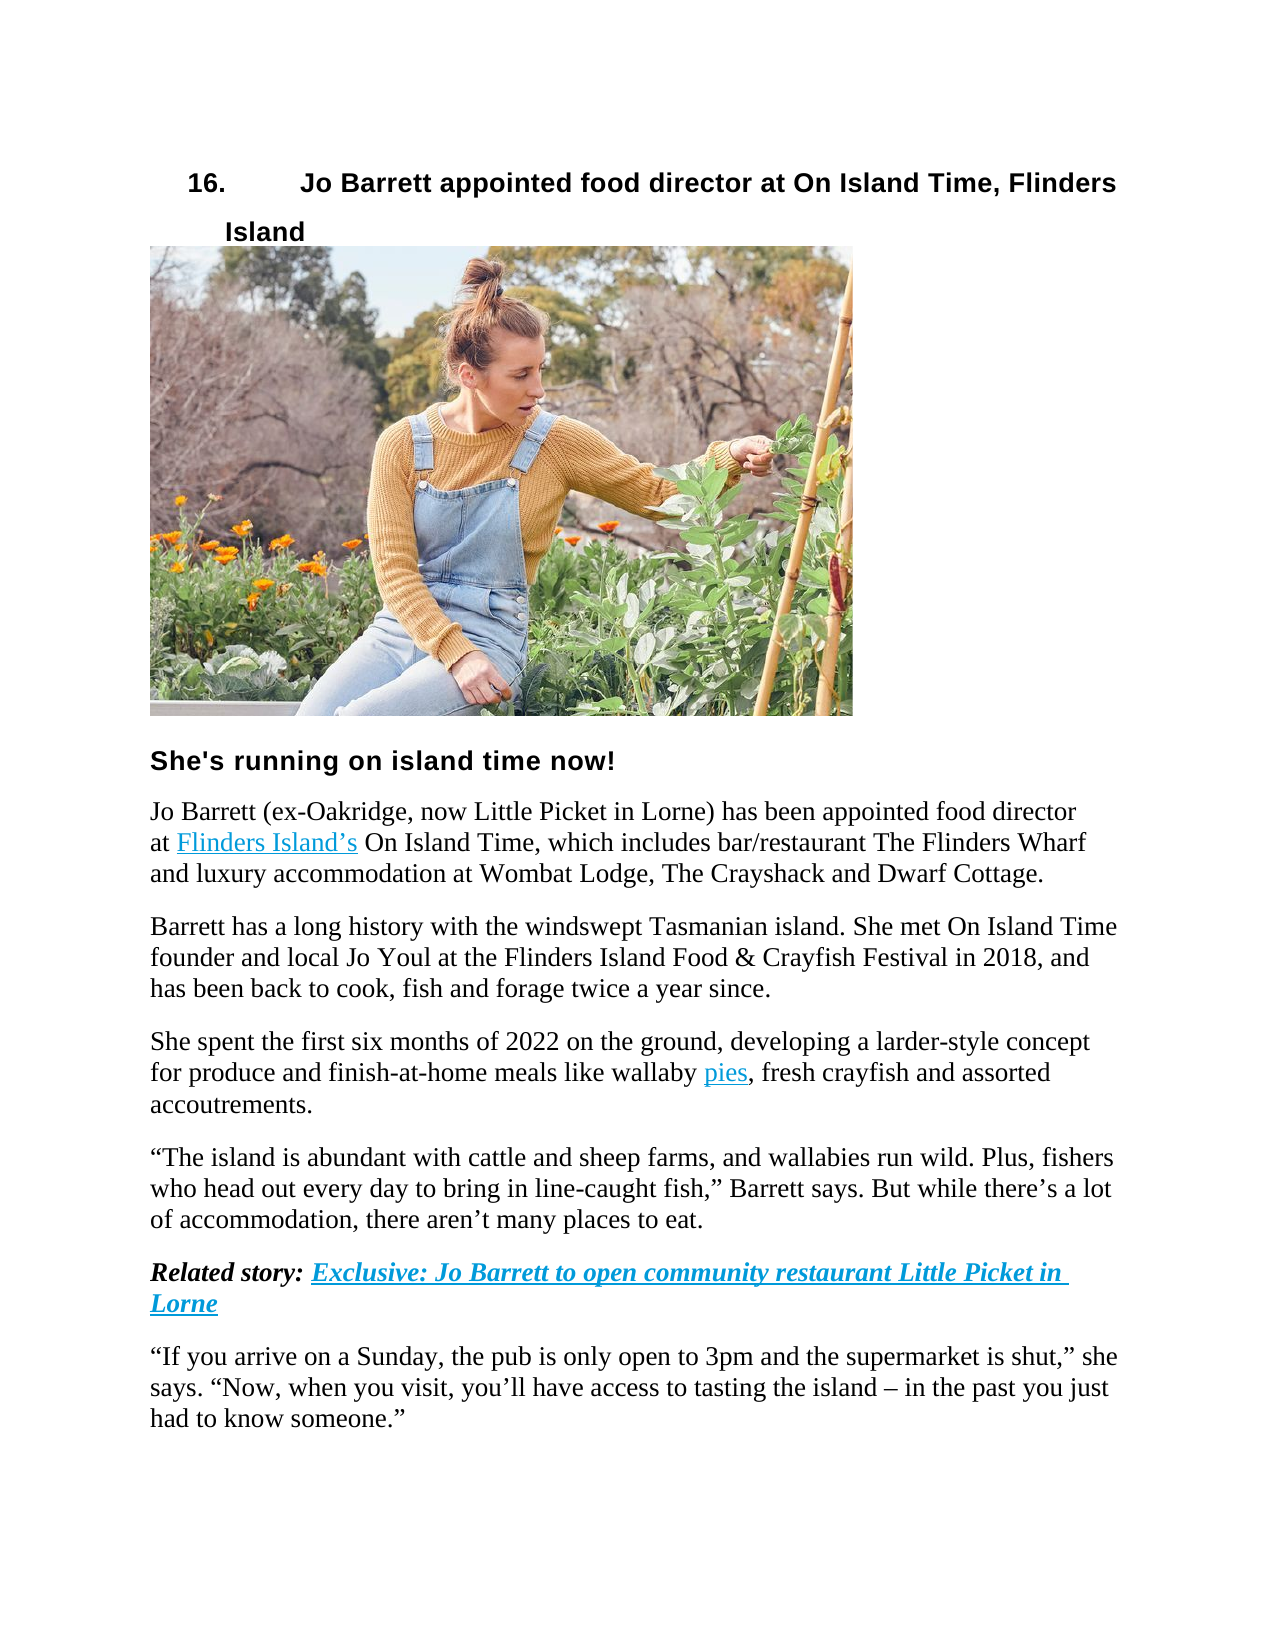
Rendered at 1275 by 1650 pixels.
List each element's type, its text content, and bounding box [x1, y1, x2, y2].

picture [150, 246, 853, 716]
text Jo Barrett (ex-Oakridge, now Little Picket in Lorne) has been appointed food director at Flinders Island’s On Island Time, which includes bar/restaurant The Flinders Wharf and luxury accommodation at Wombat Lodge, The Crayshack and Dwarf Cottage. [150, 795, 1125, 888]
text “If you arrive on a Sunday, the pub is only open to 3pm and the supermarket is shut,” she says. “Now, when you visit, you’ll have access to tasting the island – in the past you just had to know someone.” [150, 1340, 1125, 1434]
text Related story: Exclusive: Jo Barrett to open community restaurant Little Picket in Lorne [150, 1256, 1125, 1318]
text She spent the first six months of 2022 on the ground, developing a larder-style concept for produce and finish-at-home meals like wallaby pies, fresh crayfish and assorted accoutrements. [150, 1025, 1125, 1119]
text She's running on island time now! [150, 740, 1125, 776]
text “The island is abundant with cattle and sheep farms, and wallabies run wild. Plus, fishers who head out every day to bring in line-caught fish,” Barrett says. But while there’s a lot of accommodation, there aren’t many places to eat. [150, 1141, 1125, 1234]
text Barrett has a long history with the windswept Tasmanian island. She met On Island Time founder and local Jo Youl at the Flinders Island Food & Crayfish Festival in 2018, and has been back to cook, fish and forage twice a year since. [150, 910, 1125, 1003]
subtitle Jo Barrett appointed food director at On Island Time, Flinders Island [187, 150, 1125, 247]
